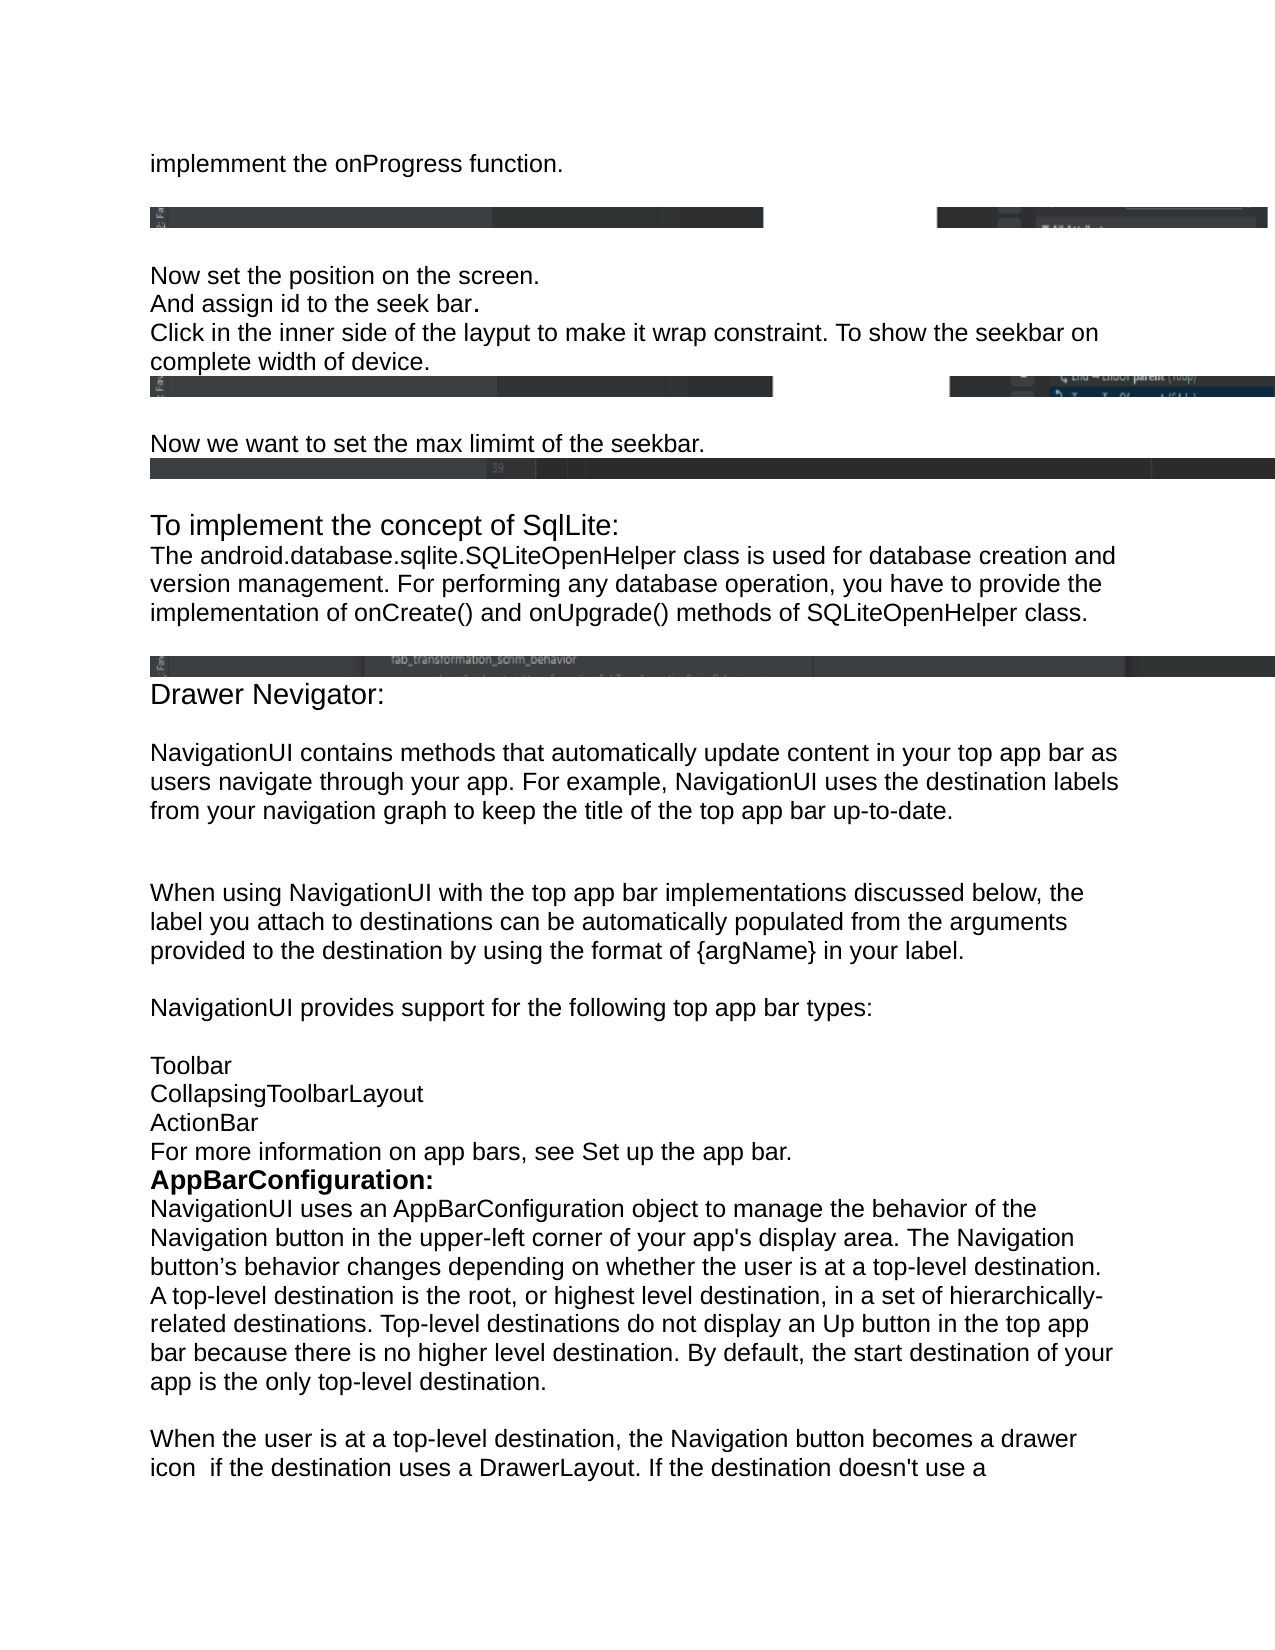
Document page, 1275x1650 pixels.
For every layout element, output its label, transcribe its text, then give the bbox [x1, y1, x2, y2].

text A top-level destination is the root, or highest level destination, in a set of hierarchically-related destinations. Top-level destinations do not display an Up button in the top app bar because there is no higher level destination. By default, the start destination of your app is the only top-level destination. [150, 1281, 1125, 1396]
text For more information on app bars, see Set up the app bar. [150, 1137, 1125, 1166]
text The android.database.sqlite.SQLiteOpenHelper class is used for database creation and version management. For performing any database operation, you have to provide the implementation of onCreate() and onUpgrade() methods of SQLiteOpenHelper class. [150, 541, 1125, 627]
text NavigationUI provides support for the following top app bar types: [150, 994, 1125, 1022]
text When using NavigationUI with the top app bar implementations discussed below, the label you attach to destinations can be automatically populated from the arguments provided to the destination by using the format of {argName} in your label. [150, 879, 1125, 965]
text AppBarConfiguration: [150, 1166, 1125, 1195]
text NavigationUI contains methods that automatically update content in your top app bar as users navigate through your app. For example, NavigationUI uses the destination labels from your navigation graph to keep the title of the top app bar up-to-date. [150, 739, 1125, 825]
text CollapsingToolbarLayout [150, 1080, 1125, 1109]
text And assign id to the seek bar. [150, 290, 1125, 319]
text Now set the position on the screen. [150, 261, 1125, 290]
text Now we want to set the max limimt of the seekbar. [150, 430, 1125, 458]
text Toolbar [150, 1051, 1125, 1080]
text To implement the concept of SqlLite: [150, 512, 1125, 541]
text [150, 1425, 1125, 1482]
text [150, 150, 1125, 179]
text ActionBar [150, 1109, 1125, 1137]
text Click in the inner side of the layput to make it wrap constraint. To show the seekbar on complete width of device. [150, 319, 1125, 376]
text Drawer Nevigator: [150, 681, 1125, 710]
text NavigationUI uses an AppBarConfiguration object to manage the behavior of the Navigation button in the upper-left corner of your app's display area. The Navigation button’s behavior changes depending on whether the user is at a top-level destination. [150, 1195, 1125, 1281]
